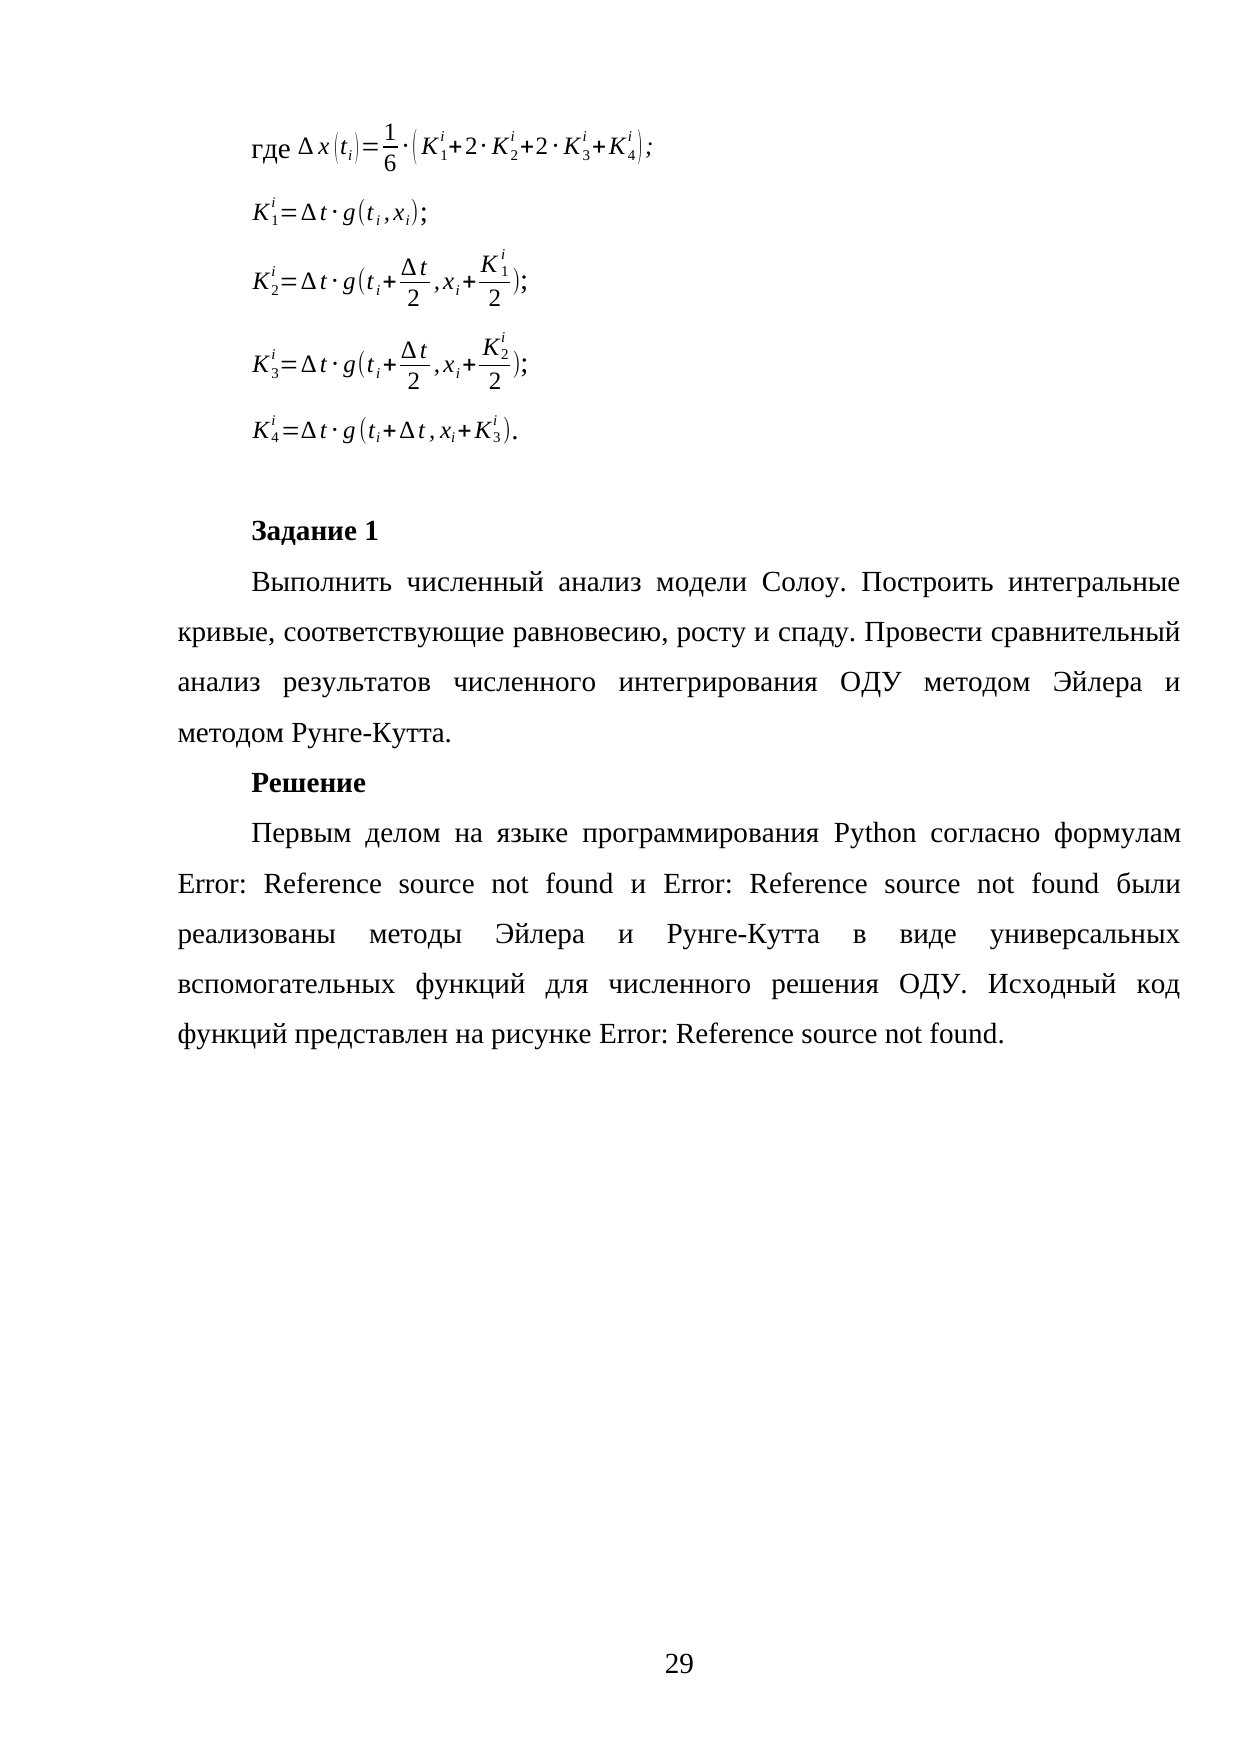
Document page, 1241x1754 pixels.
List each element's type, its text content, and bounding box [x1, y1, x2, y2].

text где [177, 118, 1181, 177]
text Задание 1 [177, 513, 1181, 547]
text ; [177, 194, 1181, 229]
text Выполнить численный анализ модели Солоу. Построить интегральные кривые, соответствующие равновесию, росту и спаду. Провести сравнительный анализ результатов численного интегрирования ОДУ методом Эйлера и методом Рунге-Кутта. [177, 564, 1181, 748]
text ; [177, 328, 1181, 395]
text . [177, 412, 1181, 446]
text ; [177, 246, 1181, 312]
text Решение [177, 765, 1181, 799]
